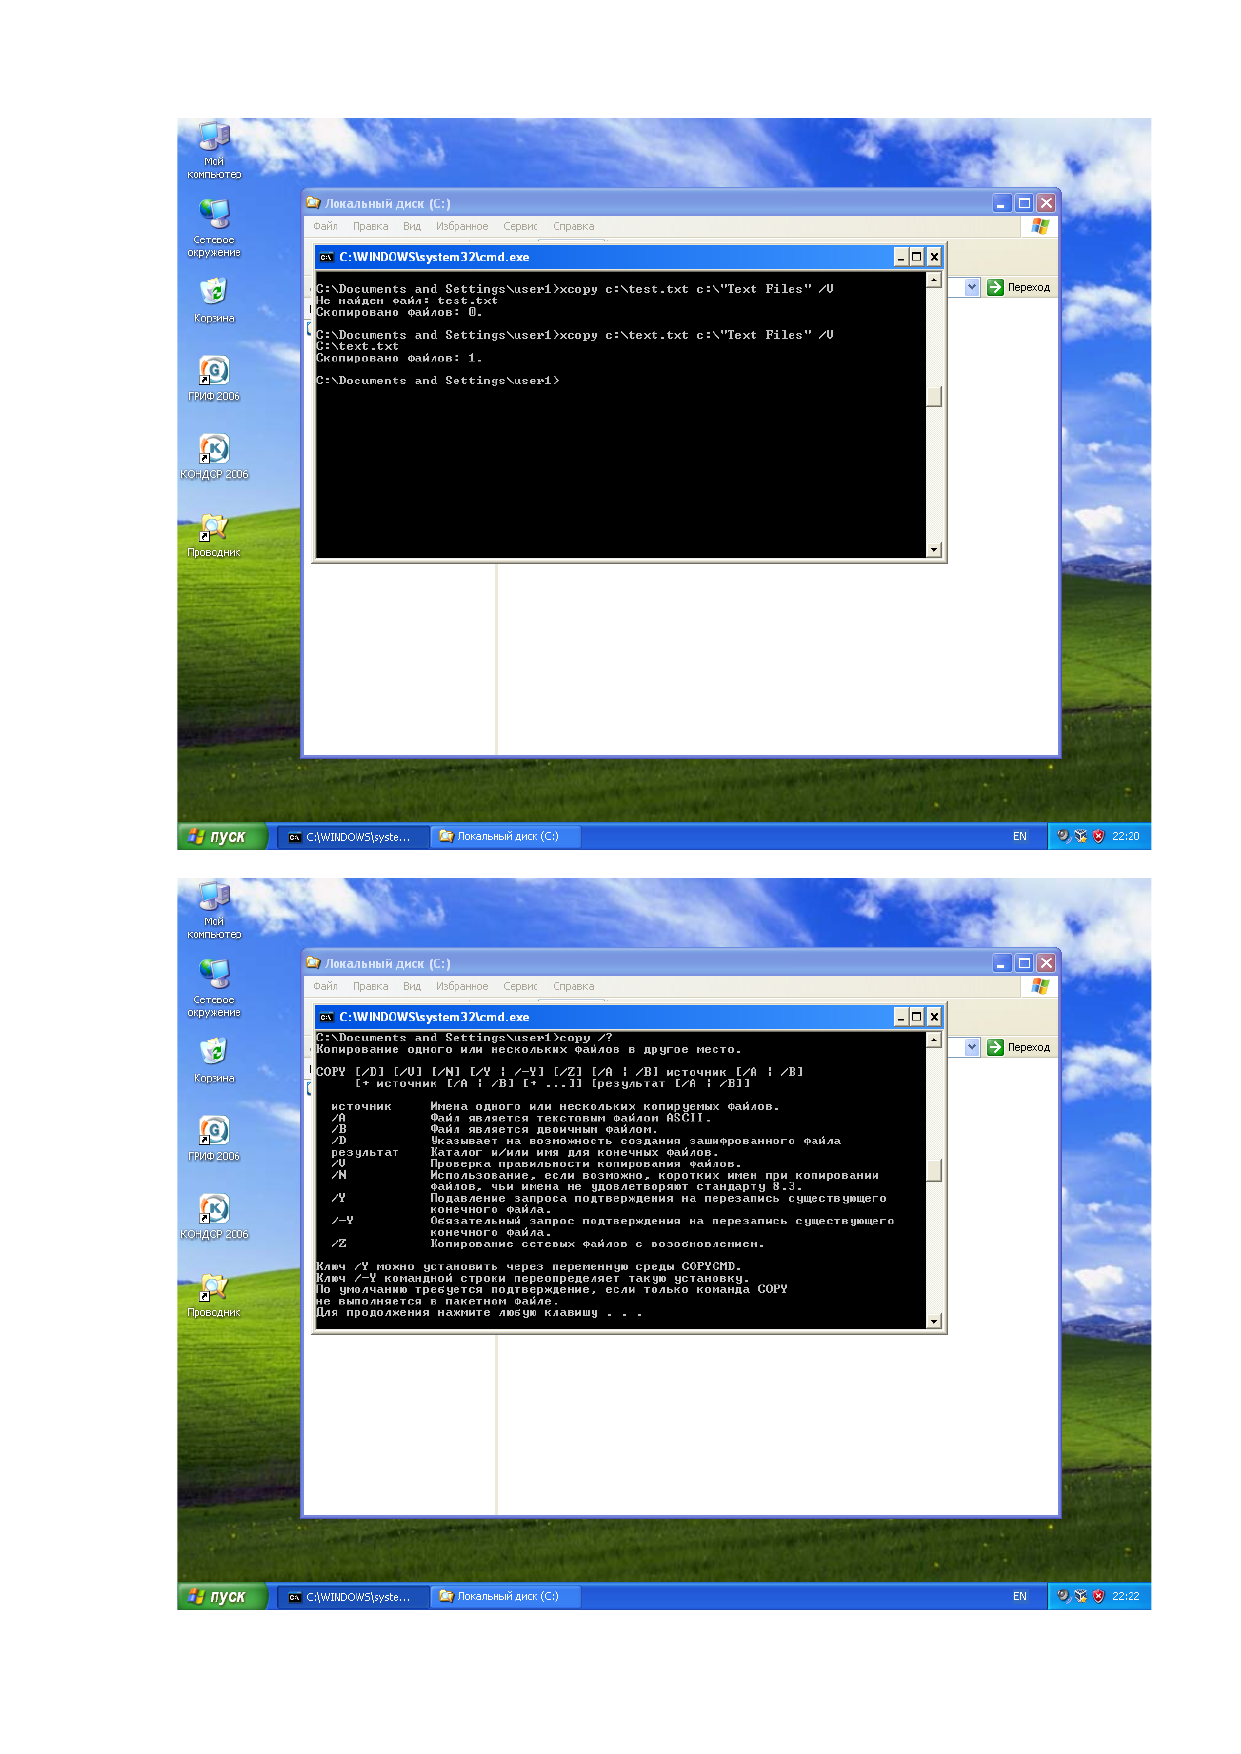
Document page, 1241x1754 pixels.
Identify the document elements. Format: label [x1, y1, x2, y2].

picture [177, 118, 1152, 850]
picture [177, 878, 1152, 1610]
